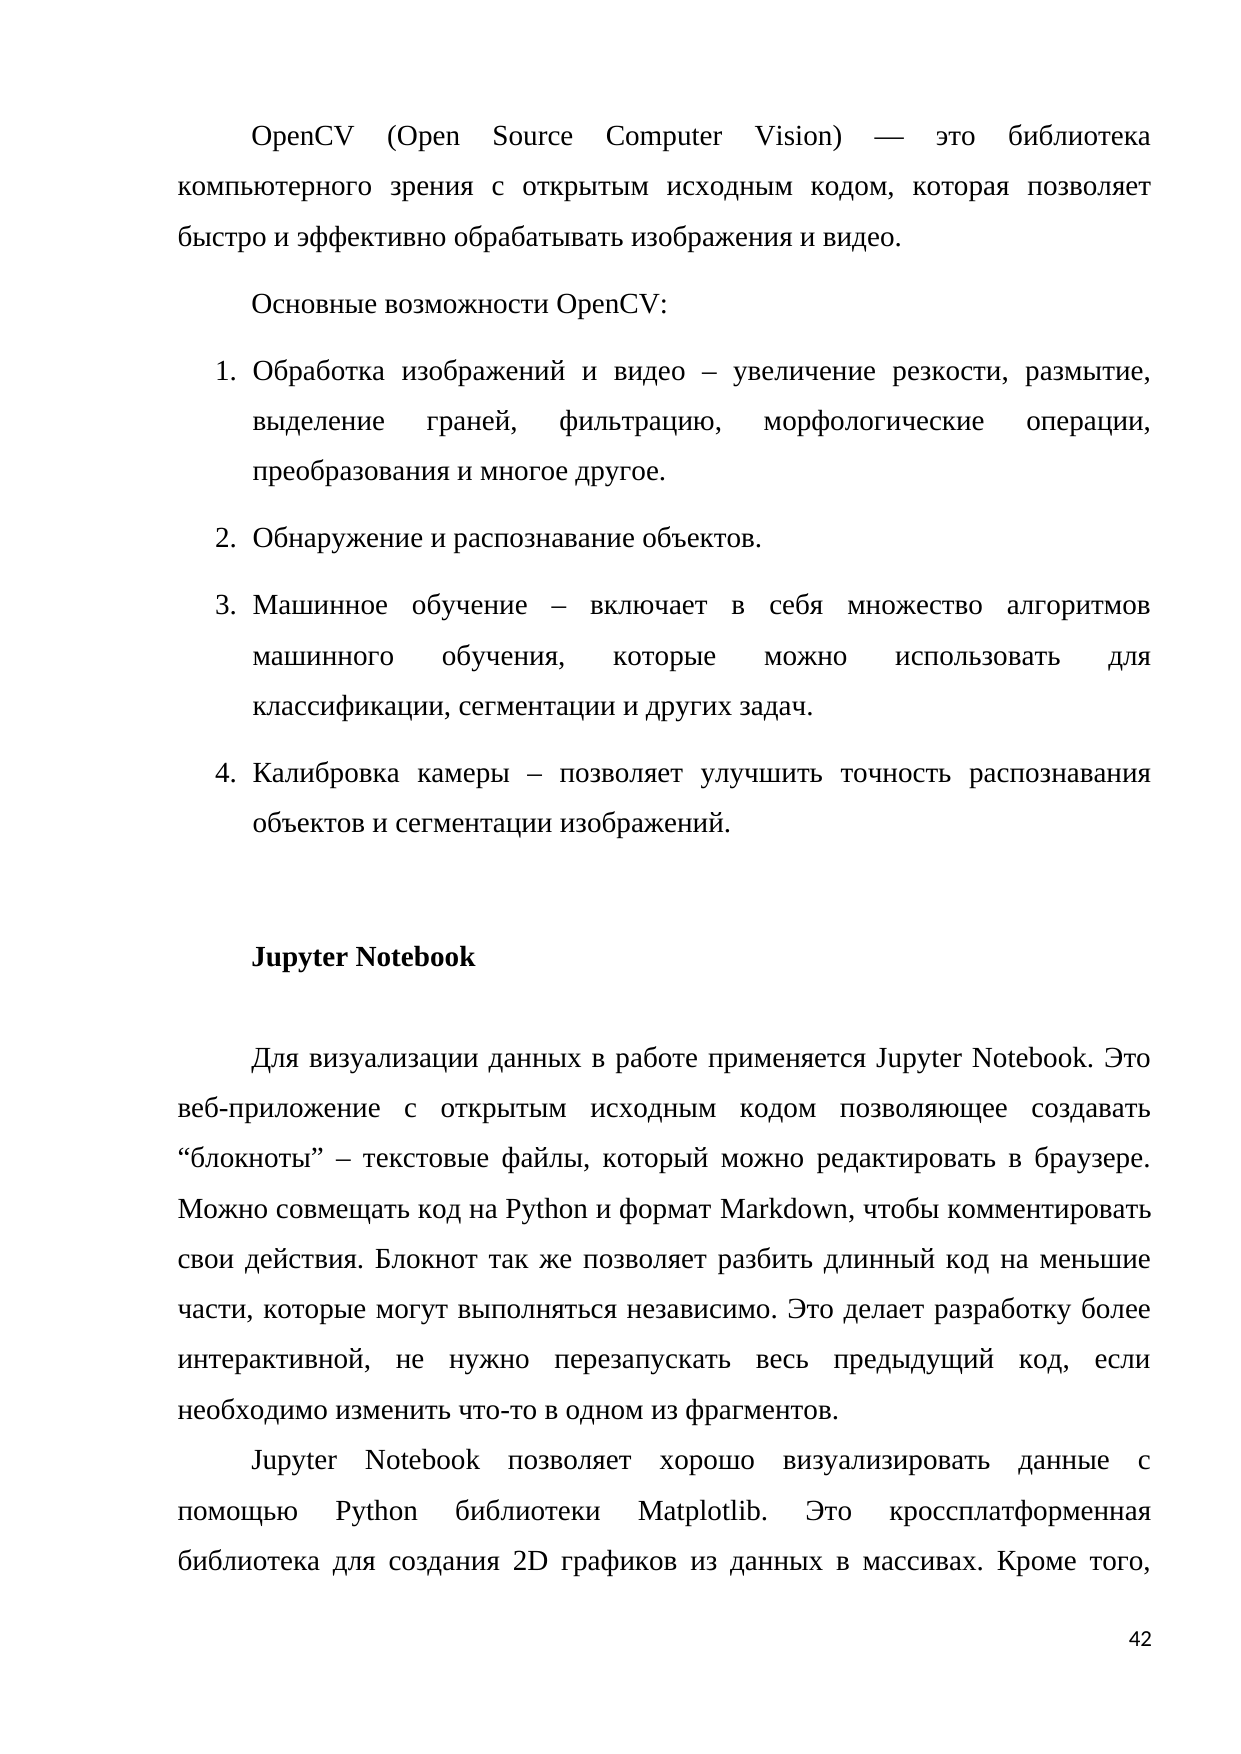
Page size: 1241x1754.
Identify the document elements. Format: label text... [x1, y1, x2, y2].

list Калибровка камеры – позволяет улучшить точность распознавания объектов и сегментации изображений. [215, 755, 1152, 839]
list Обработка изображений и видео – увеличение резкости, размытие, выделение граней, фильтрацию, морфологические операции, преобразования и многое другое. [215, 353, 1152, 487]
text OpenCV (Open Source Computer Vision) — это библиотека компьютерного зрения с открытым исходным кодом, которая позволяет быстро и эффективно обрабатывать изображения и видео. [177, 118, 1152, 252]
text Основные возможности OpenCV: [177, 286, 1152, 319]
list Машинное обучение – включает в себя множество алгоритмов машинного обучения, которые можно использовать для классификации, сегментации и других задач. [215, 587, 1152, 721]
list Обнаружение и распознавание объектов. [215, 520, 1152, 554]
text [177, 1442, 1152, 1576]
text Для визуализации данных в работе применяется Jupyter Notebook. Это веб-приложение с открытым исходным кодом позволяющее создавать “блокноты” – текстовые файлы, который можно редактировать в браузере. Можно совмещать код на Python и формат Markdown, чтобы комментировать свои действия. Блокнот так же позволяет разбить длинный код на меньшие части, которые могут выполняться независимо. Это делает разработку более интерактивной, не нужно перезапускать весь предыдущий код, если необходимо изменить что-то в одном из фрагментов. [177, 1040, 1152, 1426]
subtitle Jupyter Notebook [177, 939, 1152, 973]
